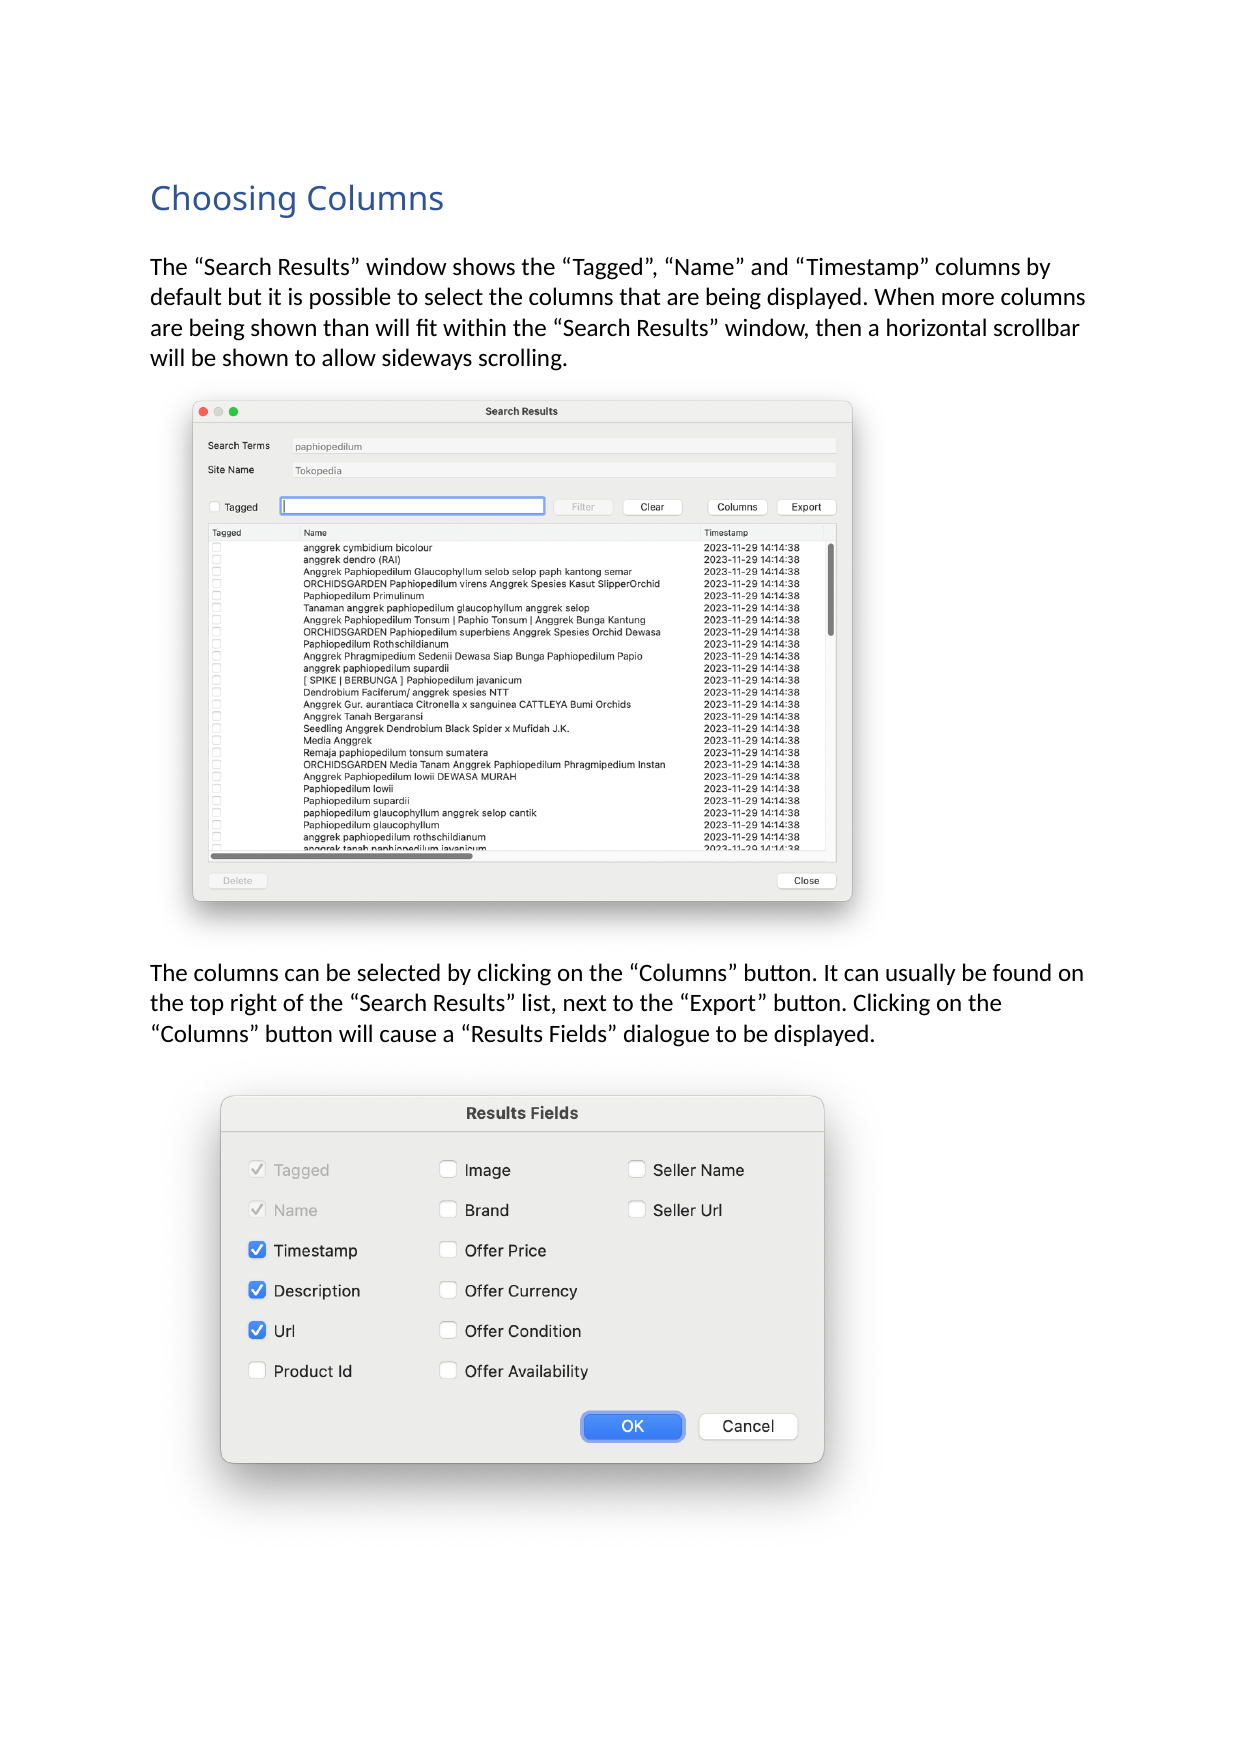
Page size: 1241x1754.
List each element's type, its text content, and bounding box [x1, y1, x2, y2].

picture [150, 373, 894, 957]
picture [150, 1048, 894, 1556]
text The “Search Results” window shows the “Tagged”, “Name” and “Timestamp” columns by default but it is possible to select the columns that are being displayed. When more columns are being shown than will fit within the “Search Results” window, then a horizontal scrollbar will be shown to allow sideways scrolling. [150, 251, 1090, 373]
text The columns can be selected by clicking on the “Columns” button. It can usually be found on the top right of the “Search Results” list, next to the “Export” button. Clicking on the “Columns” button will cause a “Results Fields” dialogue to be displayed. [150, 957, 1090, 1048]
subtitle Choosing Columns [150, 175, 1090, 220]
